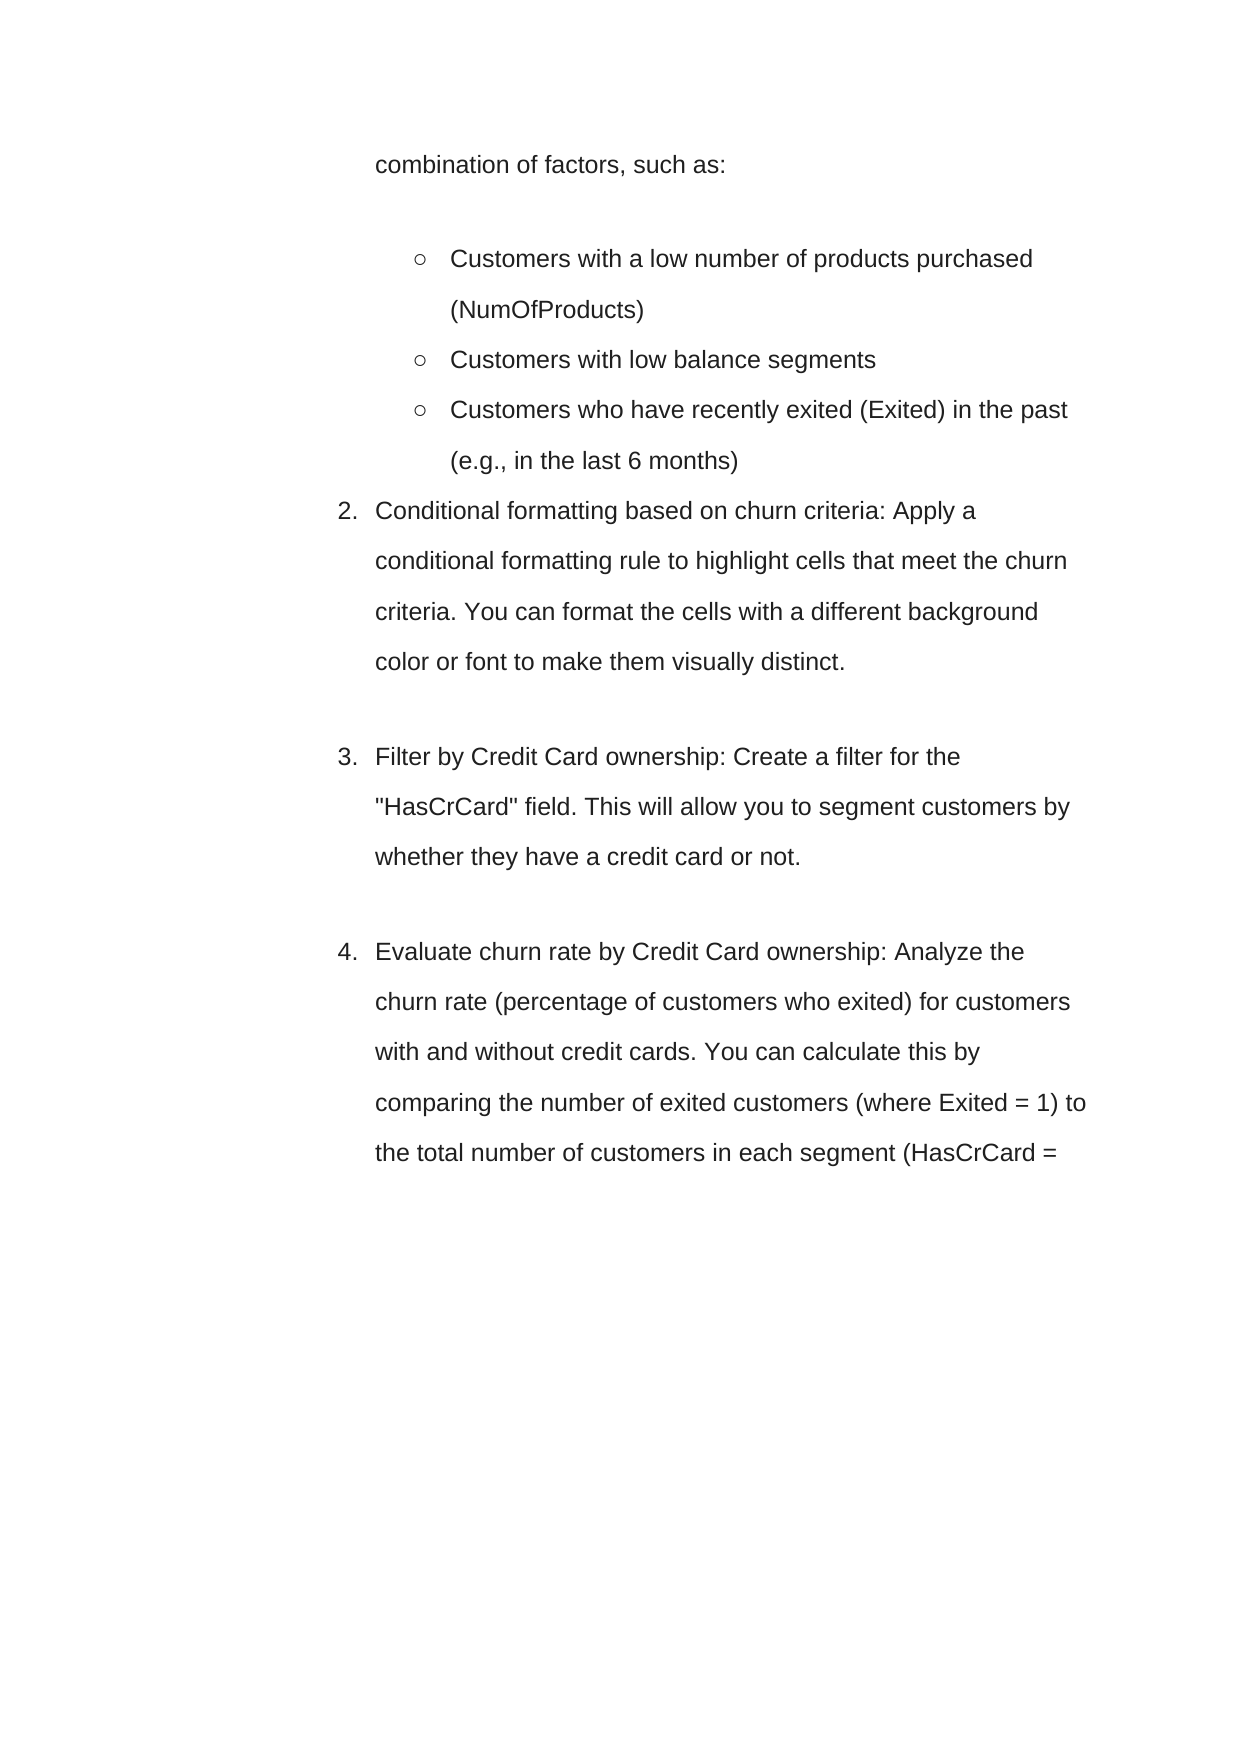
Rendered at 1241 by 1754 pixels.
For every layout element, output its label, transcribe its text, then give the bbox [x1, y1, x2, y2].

list Customers who have recently exited (Exited) in the past (e.g., in the last 6 months) [412, 395, 1090, 474]
list Customers with low balance segments [412, 345, 1090, 374]
list Filter by Credit Card ownership: Create a filter for the "HasCrCard" field. This will allow you to segment customers by whether they have a credit card or not. [337, 741, 1090, 917]
list Customers with a low number of products purchased (NumOfProducts) [412, 244, 1090, 323]
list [337, 150, 1090, 225]
list Evaluate churn rate by Credit Card ownership: Analyze the churn rate (percentage of customers who exited) for customers with and without credit cards. You can calculate this by comparing the number of exited customers (where Exited = 1) to the total number of customers in each segment (HasCrCard = Yes or No). [337, 937, 1090, 1167]
list Conditional formatting based on churn criteria: Apply a conditional formatting rule to highlight cells that meet the churn criteria. You can format the cells with a different background color or font to make them visually distinct. [337, 496, 1090, 722]
